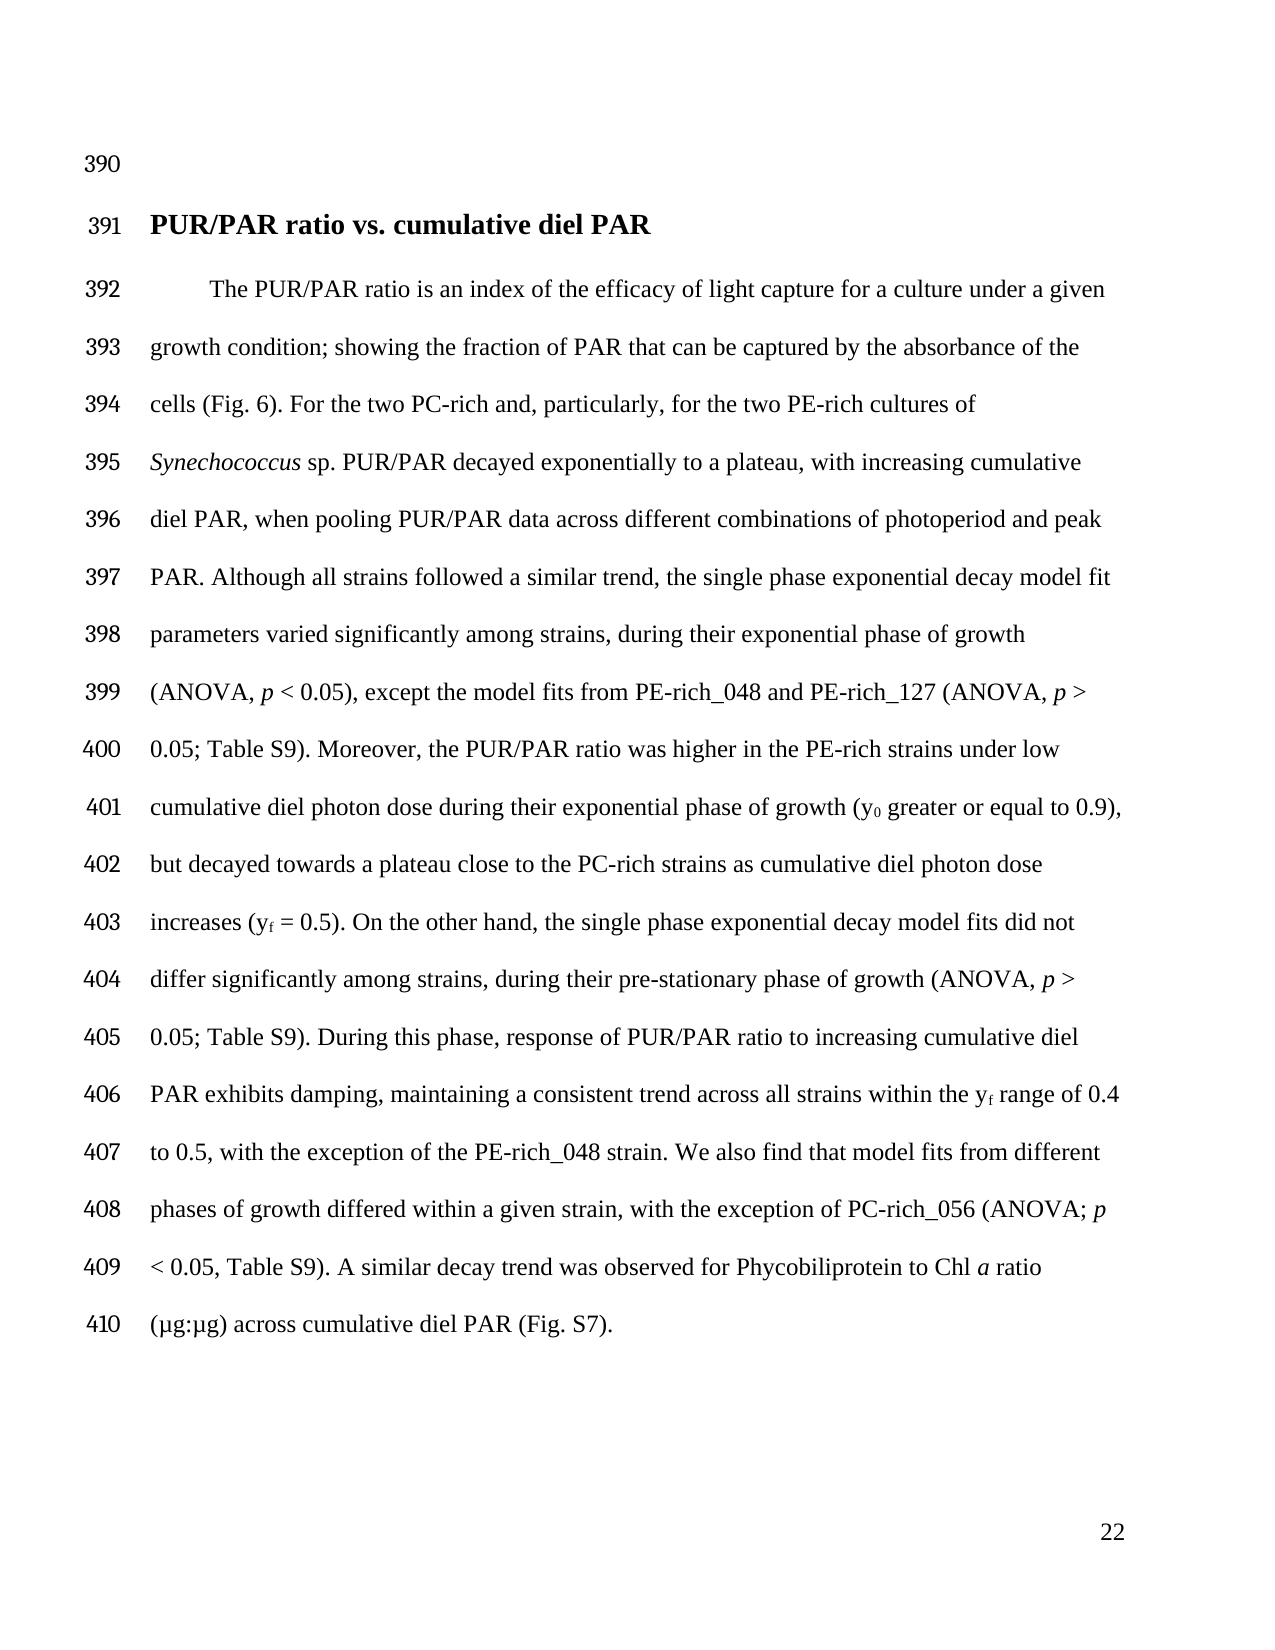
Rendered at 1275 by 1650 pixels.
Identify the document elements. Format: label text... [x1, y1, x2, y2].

subtitle PUR/PAR ratio vs. cumulative diel PAR [150, 207, 1125, 241]
text The PUR/PAR ratio is an index of the efficacy of light capture for a culture under a given growth condition; showing the fraction of PAR that can be captured by the absorbance of the cells (Fig. 6). For the two PC-rich and, particularly, for the two PE-rich cultures of Synechococcus sp. PUR/PAR decayed exponentially to a plateau, with increasing cumulative diel PAR, when pooling PUR/PAR data across different combinations of photoperiod and peak PAR. Although all strains followed a similar trend, the single phase exponential decay model fit parameters varied significantly among strains, during their exponential phase of growth (ANOVA, p < 0.05), except the model fits from PE-rich_048 and PE-rich_127 (ANOVA, p > 0.05; Table S9). Moreover, the PUR/PAR ratio was higher in the PE-rich strains under low cumulative diel photon dose during their exponential phase of growth (y0 greater or equal to 0.9), but decayed towards a plateau close to the PC-rich strains as cumulative diel photon dose increases (yf = 0.5). On the other hand, the single phase exponential decay model fits did not differ significantly among strains, during their pre-stationary phase of growth (ANOVA, p > 0.05; Table S9). During this phase, response of PUR/PAR ratio to increasing cumulative diel PAR exhibits damping, maintaining a consistent trend across all strains within the yf range of 0.4 to 0.5, with the exception of the PE-rich_048 strain. We also find that model fits from different phases of growth differed within a given strain, with the exception of PC-rich_056 (ANOVA; p < 0.05, Table S9). A similar decay trend was observed for Phycobiliprotein to Chl a ratio (µg:µg) across cumulative diel PAR (Fig. S7). [150, 274, 1125, 1338]
